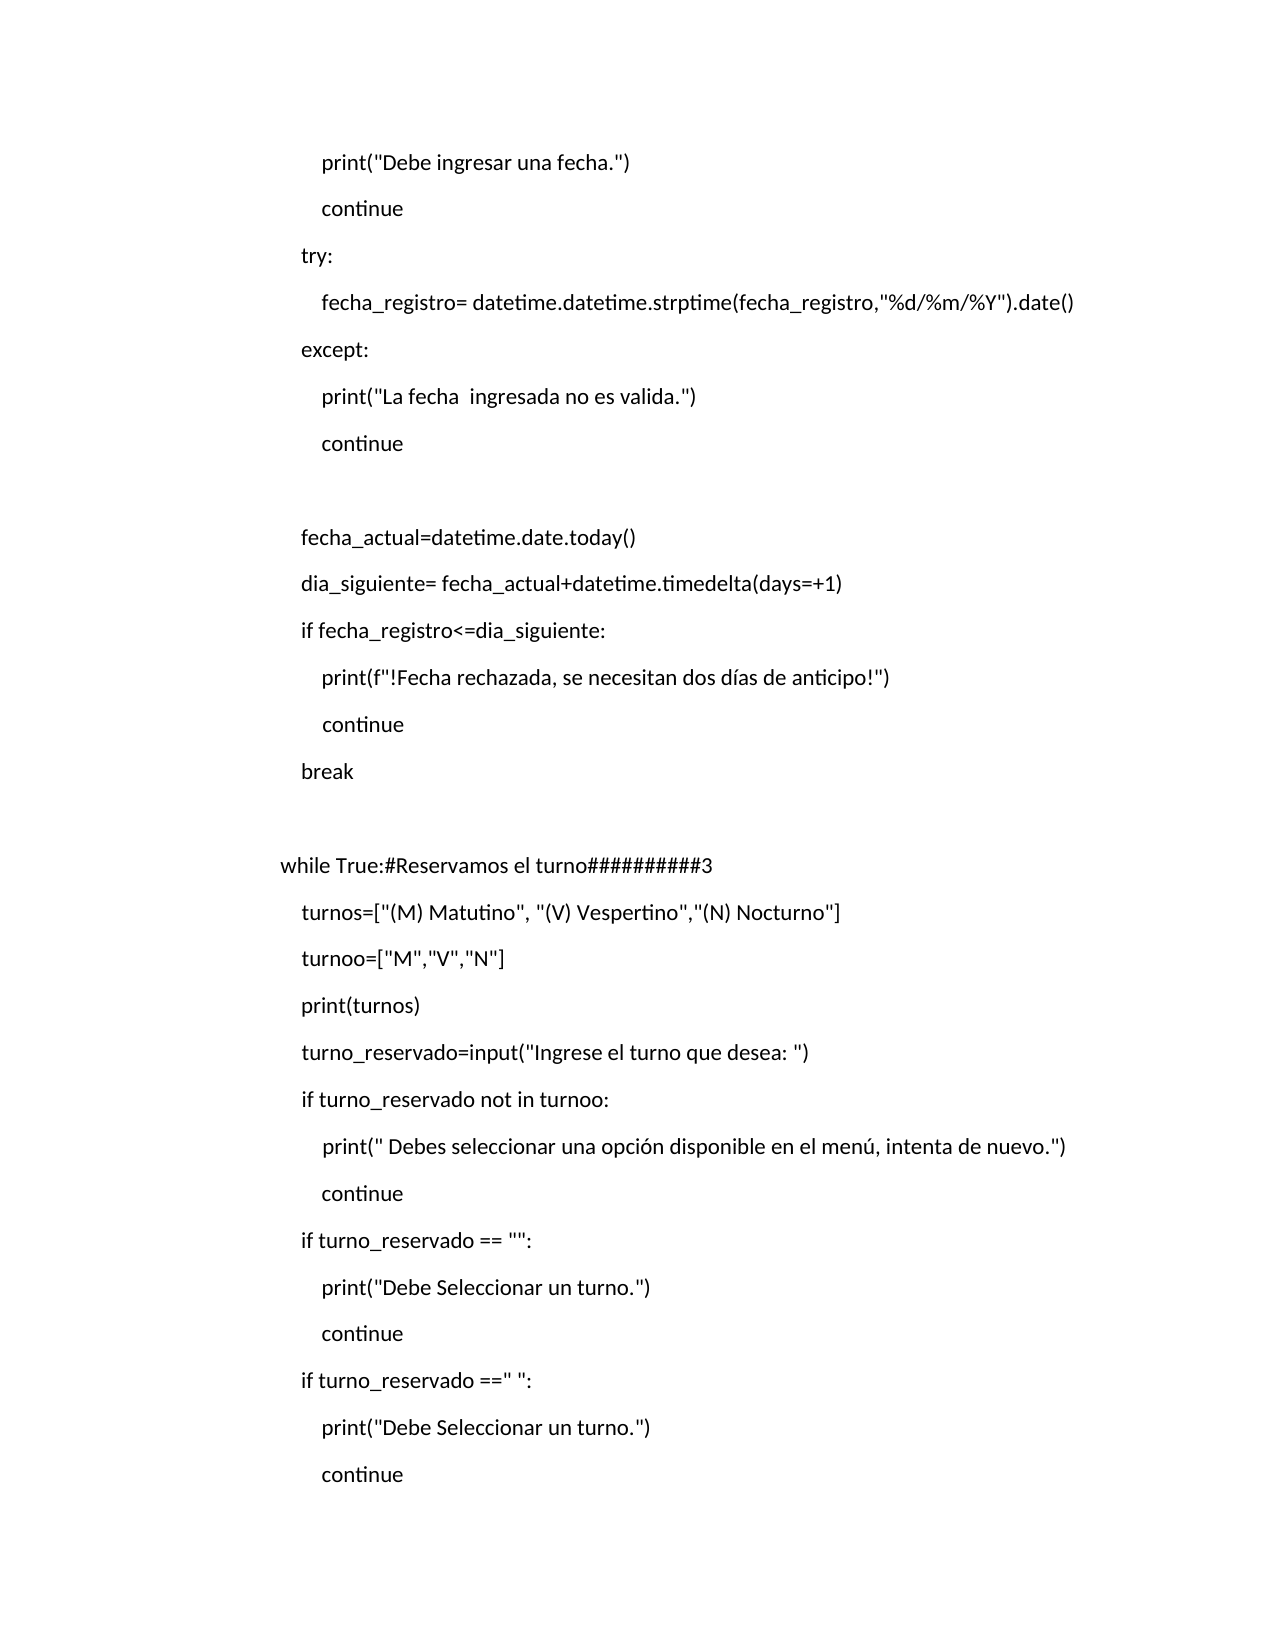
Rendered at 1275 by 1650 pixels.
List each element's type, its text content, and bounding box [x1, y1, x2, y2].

text while True:#Reservamos el turno##########3 [177, 851, 1098, 879]
text break [177, 757, 1098, 785]
text if turno_reservado ==" ": [177, 1366, 1098, 1394]
text continue [177, 710, 1098, 738]
text print(" Debes seleccionar una opción disponible en el menú, intenta de nuevo.") [177, 1132, 1098, 1160]
text print("Debe ingresar una fecha.") [177, 148, 1098, 176]
text print(f"!Fecha rechazada, se necesitan dos días de anticipo!") [177, 663, 1098, 691]
text turnoo=["M","V","N"] [177, 944, 1098, 972]
text if turno_reservado not in turnoo: [177, 1085, 1098, 1113]
text fecha_registro= datetime.datetime.strptime(fecha_registro,"%d/%m/%Y").date() [177, 288, 1098, 316]
text print("Debe Seleccionar un turno.") [177, 1413, 1098, 1441]
text print("Debe Seleccionar un turno.") [177, 1273, 1098, 1301]
text dia_siguiente= fecha_actual+datetime.timedelta(days=+1) [177, 569, 1098, 597]
text continue [177, 194, 1098, 222]
text except: [177, 335, 1098, 363]
text continue [177, 1460, 1098, 1488]
text continue [177, 1319, 1098, 1347]
text fecha_actual=datetime.date.today() [177, 523, 1098, 551]
text try: [177, 241, 1098, 269]
text continue [177, 1179, 1098, 1207]
text print("La fecha ingresada no es valida.") [177, 382, 1098, 410]
text print(turnos) [177, 991, 1098, 1019]
text turno_reservado=input("Ingrese el turno que desea: ") [177, 1038, 1098, 1066]
text turnos=["(M) Matutino", "(V) Vespertino","(N) Nocturno"] [177, 898, 1098, 926]
text continue [177, 429, 1098, 457]
text if turno_reservado == "": [177, 1226, 1098, 1254]
text if fecha_registro<=dia_siguiente: [177, 616, 1098, 644]
